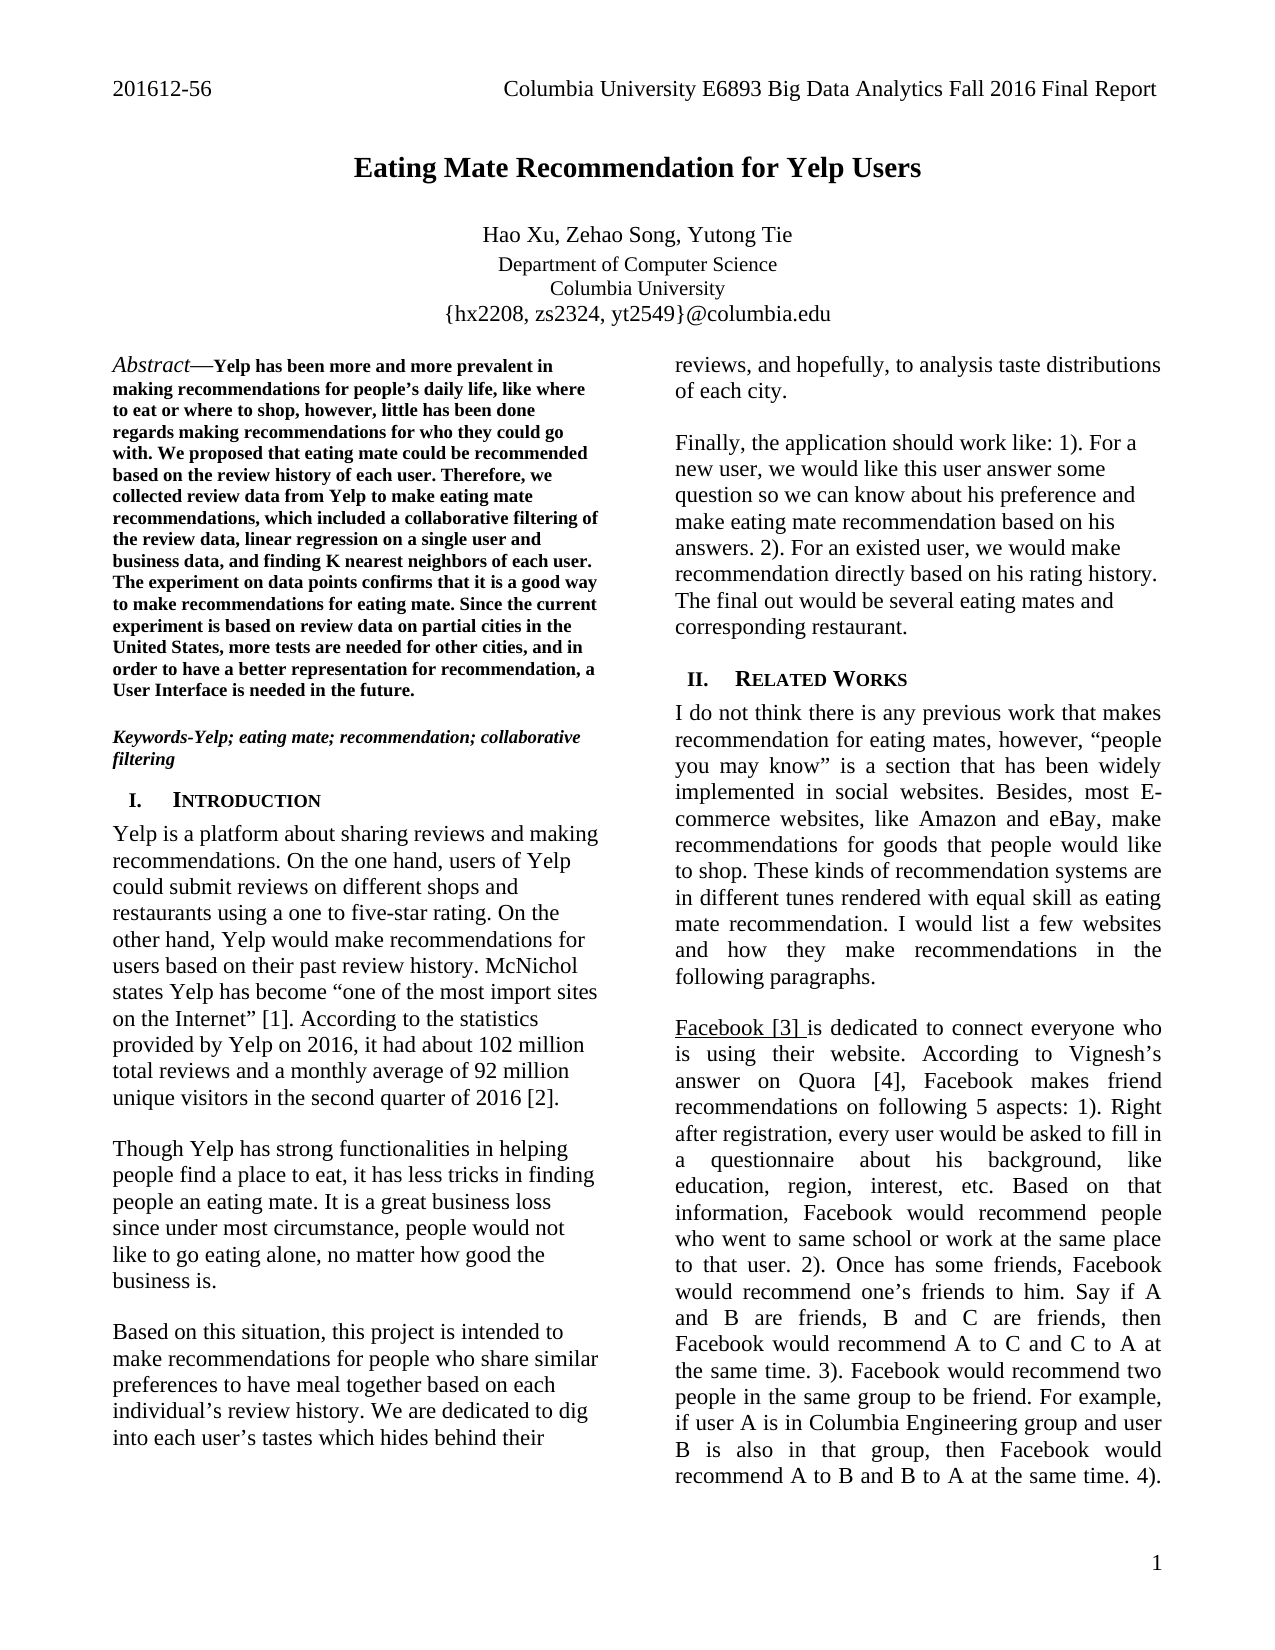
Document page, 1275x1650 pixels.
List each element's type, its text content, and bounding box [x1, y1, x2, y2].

text Eating Mate Recommendation for Yelp Users [112, 150, 1162, 183]
text Yelp is a platform about sharing reviews and making recommendations. On the one hand, users of Yelp could submit reviews on different shops and restaurants using a one to five-star rating. On the other hand, Yelp would make recommendations for users based on their past review history. McNichol states Yelp has become “one of the most import sites on the Internet” [1]. According to the statistics provided by Yelp on 2016, it had about 102 million total reviews and a monthly average of 92 million unique visitors in the second quarter of 2016 [2]. [112, 820, 600, 1110]
text Keywords-Yelp; eating mate; recommendation; collaborative filtering [112, 726, 600, 769]
text {hx2208, zs2324, yt2549}@columbia.edu [112, 300, 1162, 326]
text Based on this situation, this project is intended to make recommendations for people who share similar preferences to have meal together based on each individual’s review history. We are dedicated to dig into each user’s tastes which hides behind their reviews, and hopefully, to analysis taste distributions of each city. [112, 1318, 600, 1450]
text Finally, the application should work like: 1). For a new user, we would like this user answer some question so we can know about his preference and make eating mate recommendation based on his answers. 2). For an existed user, we would make recommendation directly based on his rating history. The final out would be several eating mates and corresponding restaurant. [675, 429, 1162, 639]
text Department of Computer Science [112, 252, 1162, 276]
subtitle Related Works [675, 664, 1162, 691]
subtitle Introduction [112, 786, 600, 812]
text Though Yelp has strong functionalities in helping people find a place to eat, it has less tricks in finding people an eating mate. It is a great business loss since under most circumstance, people would not like to go eating alone, no matter how good the business is. [112, 1135, 600, 1293]
text Columbia University [112, 276, 1162, 300]
text I do not think there is any previous work that makes recommendation for eating mates, however, “people you may know” is a section that has been widely implemented in social websites. Besides, most E-commerce websites, like Amazon and eBay, make recommendations for goods that people would like to shop. These kinds of recommendation systems are in different tunes rendered with equal skill as eating mate recommendation. I would list a few websites and how they make recommendations in the following paragraphs. [675, 699, 1162, 989]
text Based on this situation, this project is intended to make recommendations for people who share similar preferences to have meal together based on each individual’s review history. We are dedicated to dig into each user’s tastes which hides behind their reviews, and hopefully, to analysis taste distributions of each city. [675, 351, 1162, 404]
text Abstract—Yelp has been more and more prevalent in making recommendations for people’s daily life, like where to eat or where to shop, however, little has been done regards making recommendations for who they could go with. We proposed that eating mate could be recommended based on the review history of each user. Therefore, we collected review data from Yelp to make eating mate recommendations, which included a collaborative filtering of the review data, linear regression on a single user and business data, and finding K nearest neighbors of each user. The experiment on data points confirms that it is a good way to make recommendations for eating mate. Since the current experiment is based on review data on partial cities in the United States, more tests are needed for other cities, and in order to have a better representation for recommendation, a User Interface is needed in the future. [112, 351, 600, 701]
text Hao Xu, Zehao Song, Yutong Tie [112, 221, 1162, 247]
